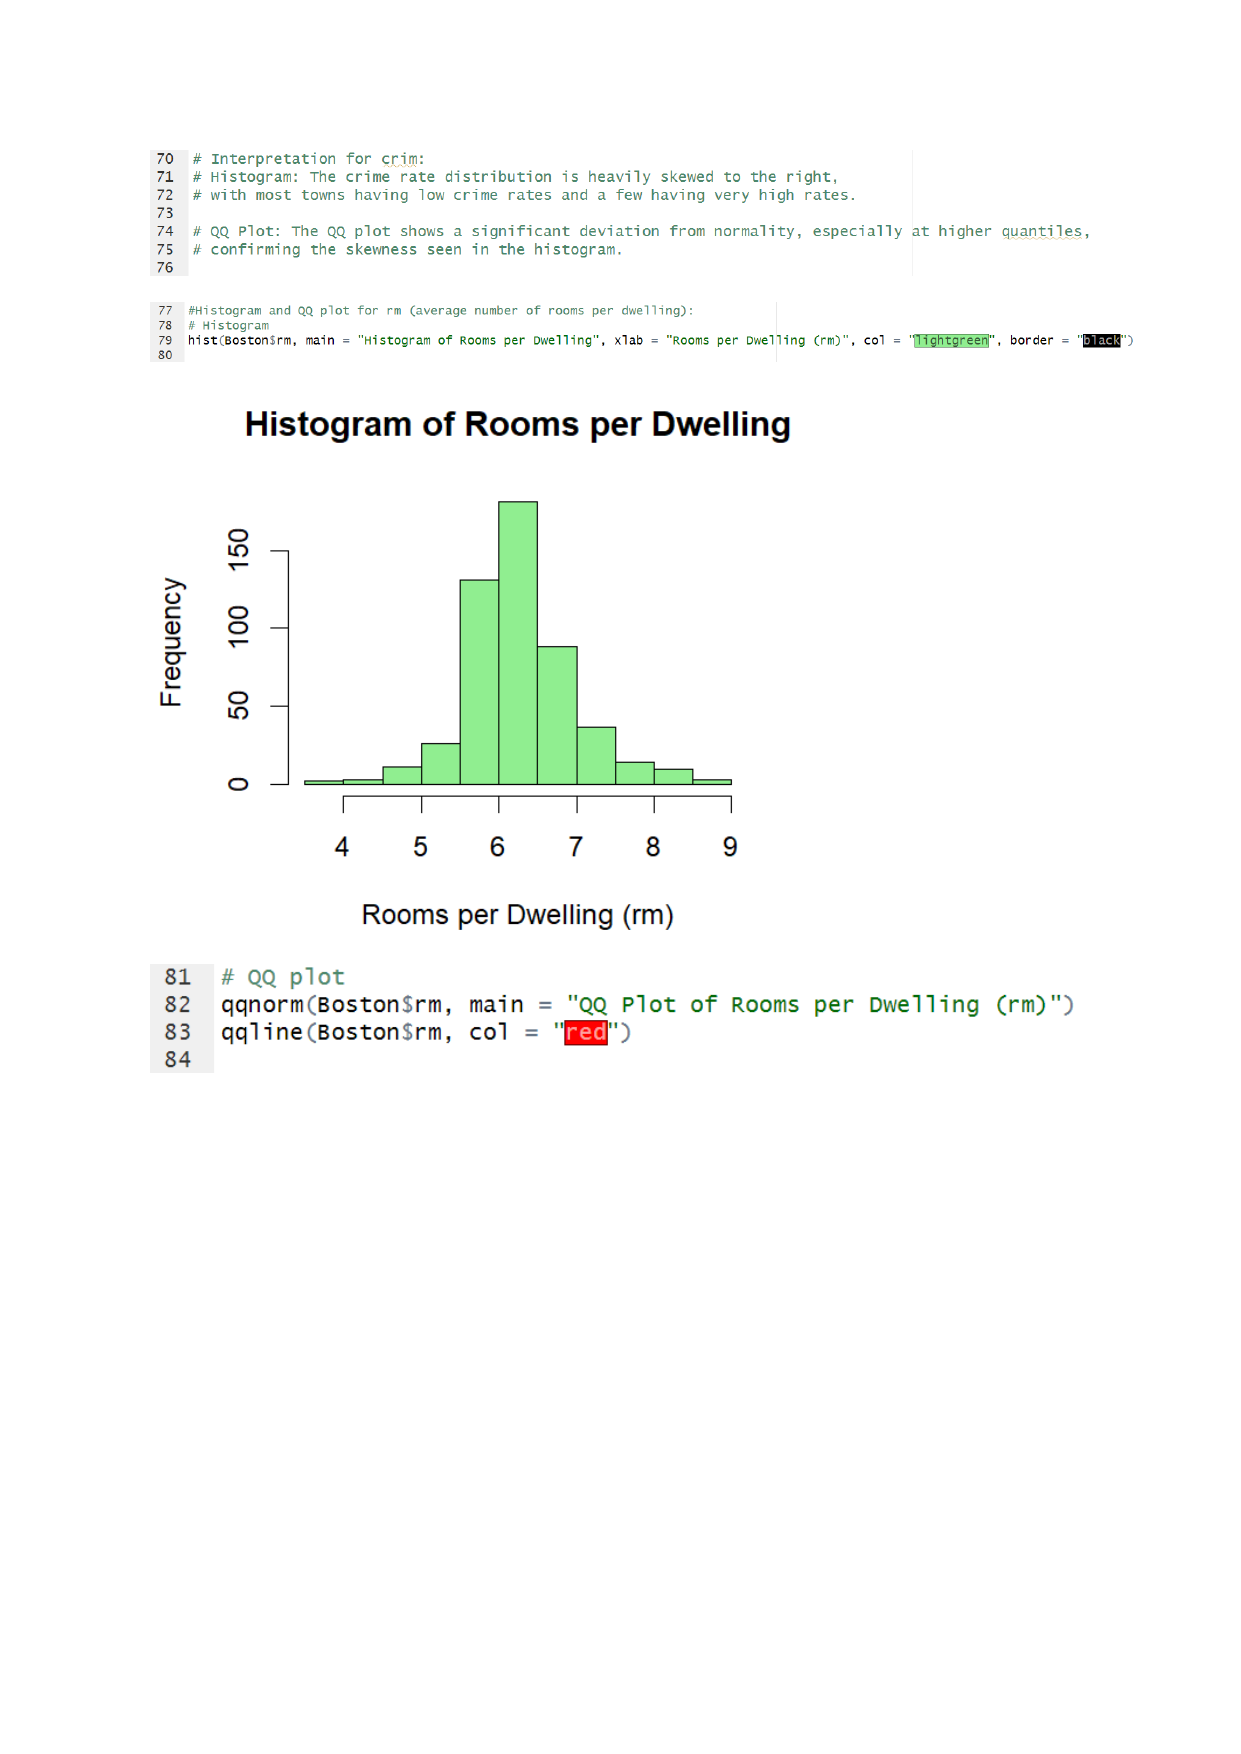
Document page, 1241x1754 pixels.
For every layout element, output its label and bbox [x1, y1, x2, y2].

picture [150, 150, 1091, 276]
picture [150, 964, 1091, 1073]
picture [150, 388, 800, 937]
picture [150, 302, 1134, 362]
